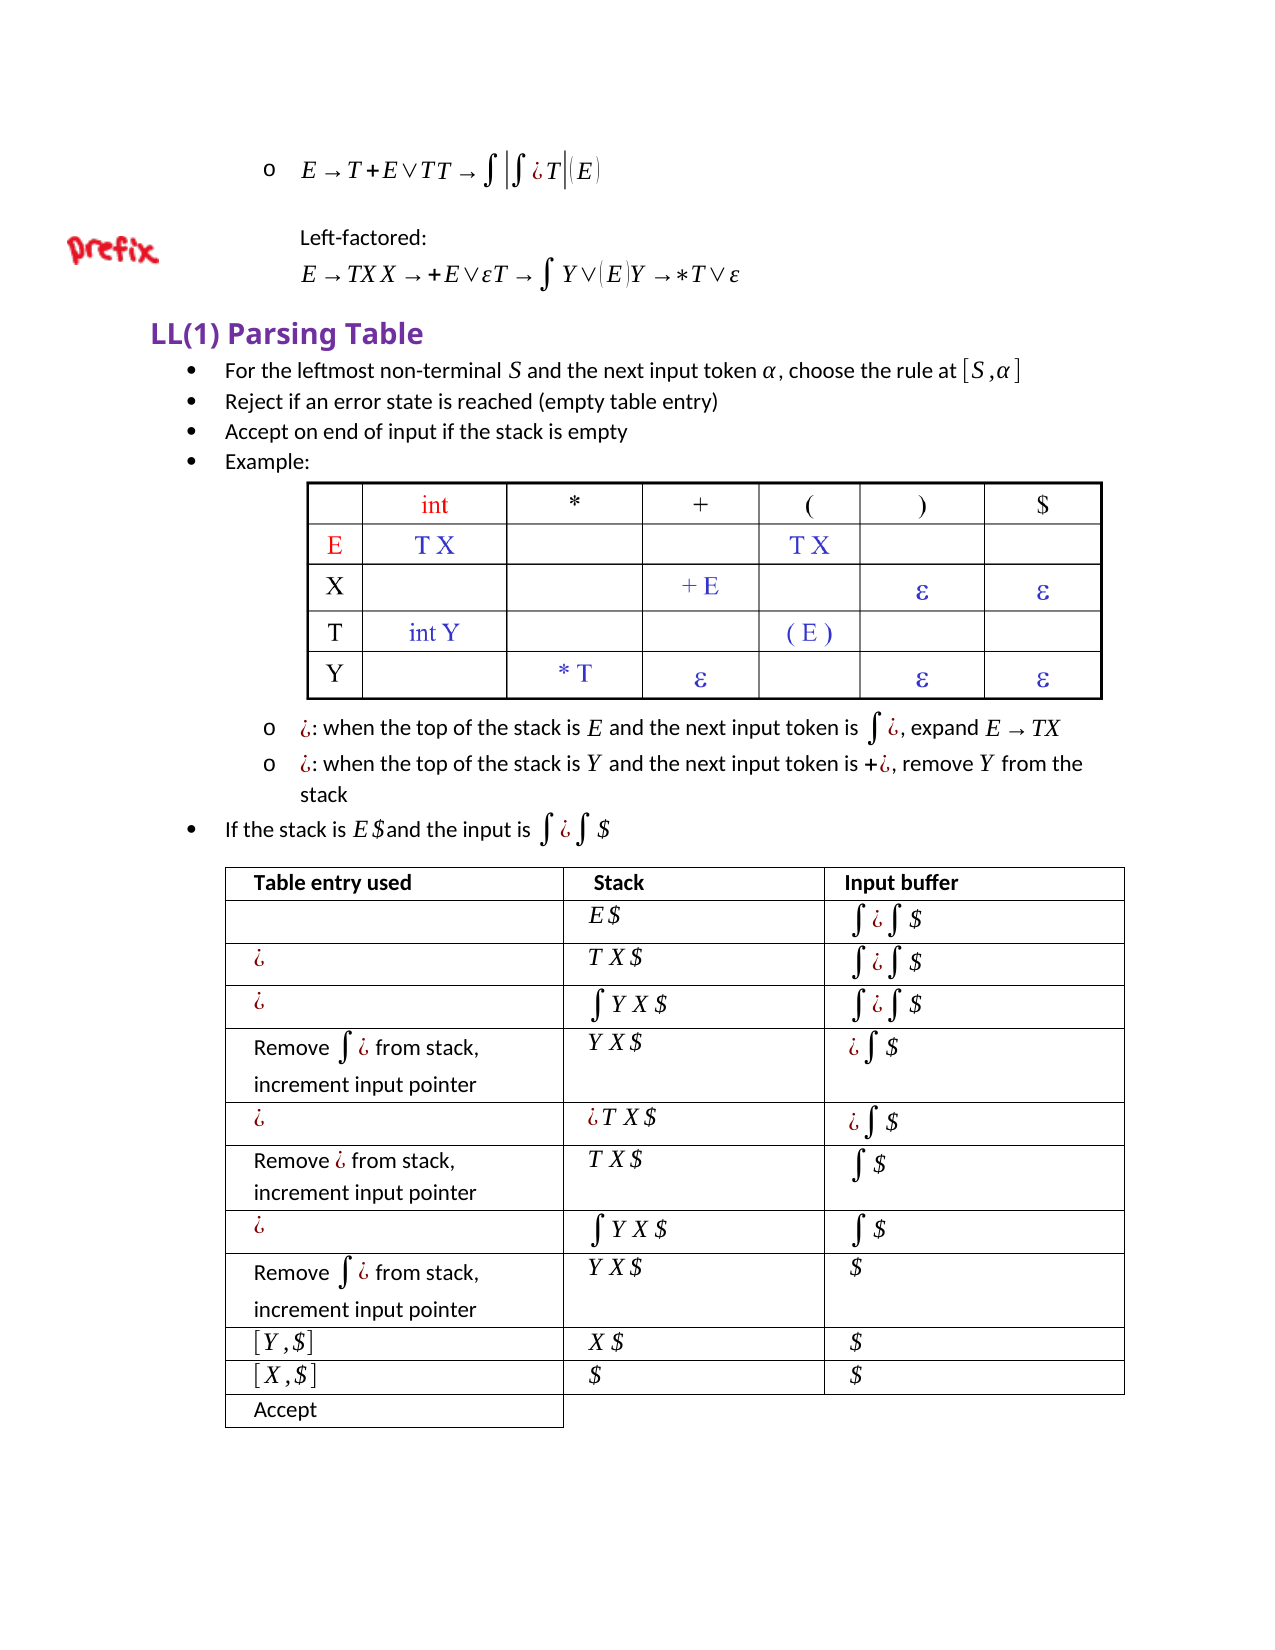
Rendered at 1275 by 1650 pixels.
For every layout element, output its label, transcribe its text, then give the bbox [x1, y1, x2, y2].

table_cell [825, 986, 1124, 1028]
table_cell [226, 1103, 563, 1145]
table_header Table entry used [226, 868, 563, 900]
list For the leftmost non-terminal and the next input token , choose the rule at [187, 356, 1125, 385]
table_cell [825, 1328, 1124, 1360]
table_cell [825, 1361, 1124, 1394]
table_cell [825, 1029, 1124, 1102]
table_cell [226, 1361, 563, 1394]
picture [67, 236, 159, 265]
list If the stack is and the input is [187, 811, 1125, 848]
table_cell [226, 1328, 563, 1360]
list : when the top of the stack is and the next input token is , remove from the stack [262, 749, 1125, 808]
table_cell Remove from stack, increment input pointer [226, 1029, 563, 1102]
picture [300, 477, 1108, 707]
table_header Input buffer [825, 868, 1124, 900]
table_cell [825, 1146, 1124, 1210]
table_cell [825, 901, 1124, 943]
table_cell [564, 944, 824, 985]
table_cell [564, 901, 824, 943]
table_cell [226, 1211, 563, 1252]
list Accept on end of input if the stack is empty [187, 417, 1125, 445]
table_cell [564, 1211, 824, 1252]
table_cell [226, 986, 563, 1028]
table_cell [564, 1029, 824, 1102]
table_cell [825, 1254, 1124, 1327]
subtitle LL(1) Parsing Table [150, 313, 1125, 353]
table_cell [564, 1146, 824, 1210]
table_header Stack [564, 868, 824, 900]
table_cell [564, 1254, 824, 1327]
table_cell [564, 986, 824, 1028]
table_cell [226, 944, 563, 985]
table_cell [825, 1211, 1124, 1252]
table_cell Accept [226, 1395, 563, 1427]
table_cell [226, 901, 563, 943]
list : when the top of the stack is and the next input token is , expand [262, 709, 1125, 747]
list Reject if an error state is reached (empty table entry) [187, 387, 1125, 415]
table_cell [564, 1103, 824, 1145]
list Example: [187, 447, 1125, 475]
table_cell [564, 1328, 824, 1360]
table_cell [825, 1103, 1124, 1145]
table_cell [564, 1361, 824, 1394]
table_cell Remove from stack, increment input pointer [226, 1254, 563, 1327]
table_cell Remove from stack, increment input pointer [226, 1146, 563, 1210]
table_cell [825, 944, 1124, 985]
list Left-factored: [300, 223, 1125, 295]
